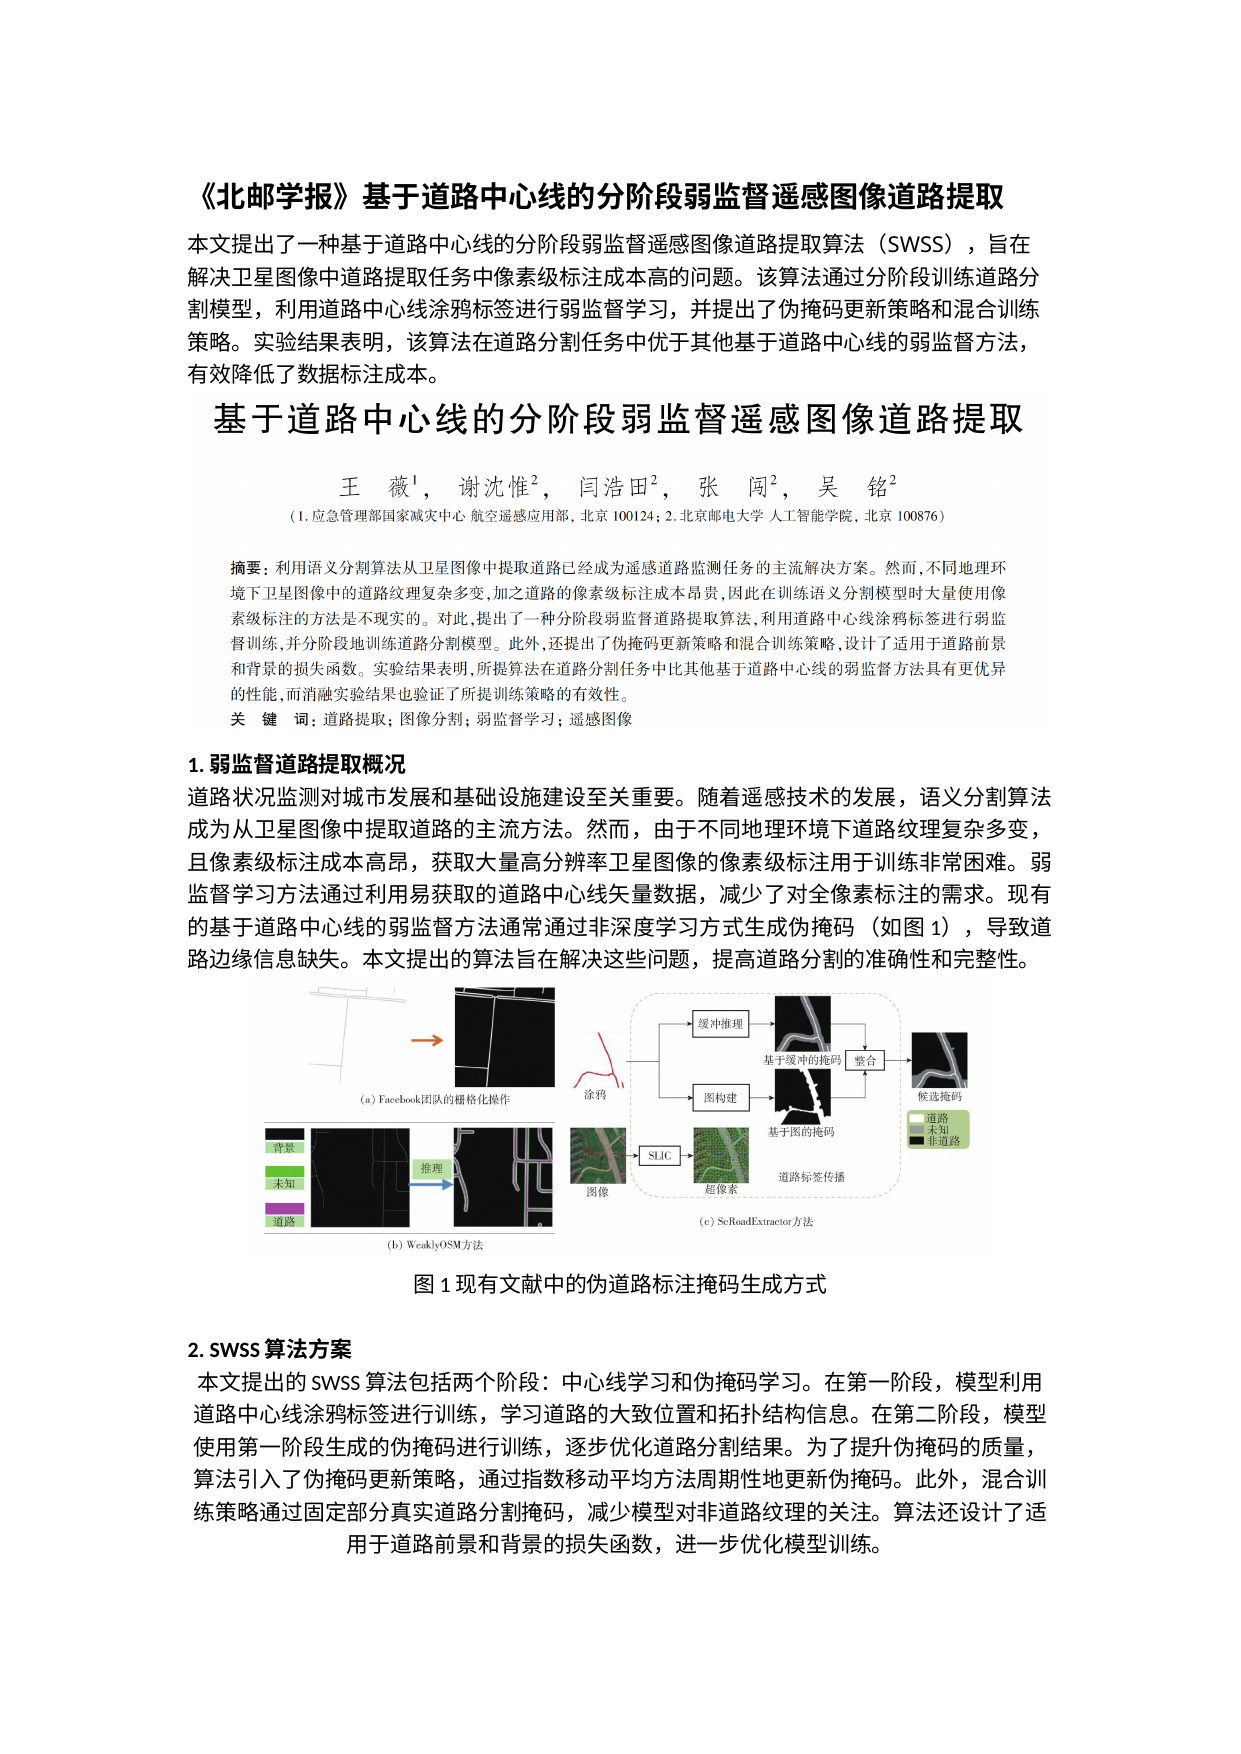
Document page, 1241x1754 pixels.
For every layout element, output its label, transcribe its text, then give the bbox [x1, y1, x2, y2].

text 本文提出了一种基于道路中心线的分阶段弱监督遥感图像道路提取算法（SWSS），旨在解决卫星图像中道路提取任务中像素级标注成本高的问题。该算法通过分阶段训练道路分割模型，利用道路中心线涂鸦标签进行弱监督学习，并提出了伪掩码更新策略和混合训练策略。实验结果表明，该算法在道路分割任务中优于其他基于道路中心线的弱监督方法，有效降低了数据标注成本。 [187, 227, 1053, 389]
text 道路状况监测对城市发展和基础设施建设至关重要。随着遥感技术的发展，语义分割算法成为从卫星图像中提取道路的主流方法。然而，由于不同地理环境下道路纹理复杂多变，且像素级标注成本高昂，获取大量高分辨率卫星图像的像素级标注用于训练非常困难。弱监督学习方法通过利用易获取的道路中心线矢量数据，减少了对全像素标注的需求。现有的基于道路中心线的弱监督方法通常通过非深度学习方式生成伪掩码（如图1），导致道路边缘信息缺失。本文提出的算法旨在解决这些问题，提高道路分割的准确性和完整性。 [187, 779, 1053, 974]
picture [247, 974, 993, 1255]
picture [187, 389, 1051, 732]
list SWSS算法方案 [187, 1332, 1053, 1364]
list 弱监督道路提取概况 [187, 747, 1053, 779]
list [187, 1364, 1053, 1559]
text 《北邮学报》基于道路中心线的分阶段弱监督遥感图像道路提取 [187, 162, 1053, 227]
text 图1 现有文献中的伪道路标注掩码生成方式 [187, 1267, 1053, 1299]
